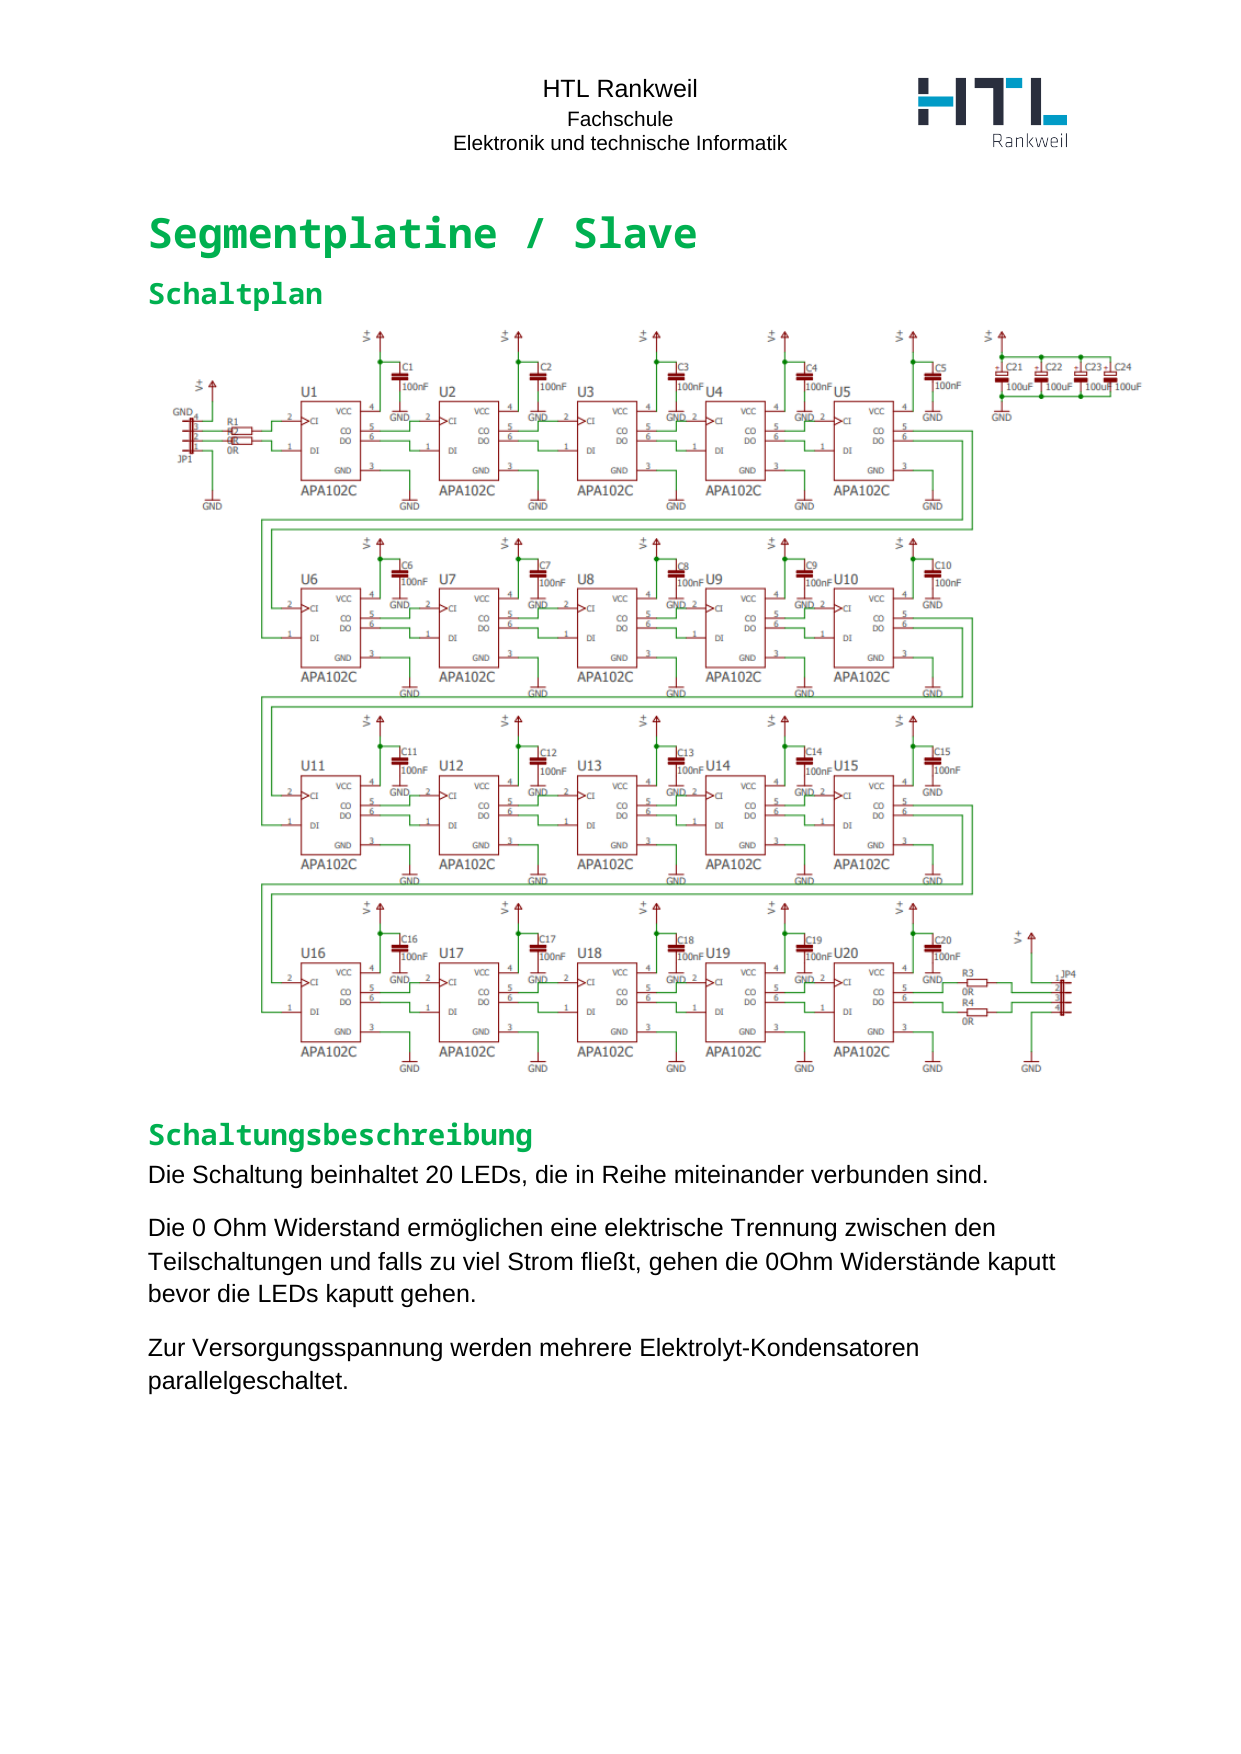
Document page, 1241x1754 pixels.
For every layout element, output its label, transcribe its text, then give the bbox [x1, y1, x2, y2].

subtitle Schaltungsbeschreibung [148, 1114, 1093, 1154]
text Die Schaltung beinhaltet 20 LEDs, die in Reihe miteinander verbunden sind. [148, 1159, 1093, 1188]
picture [147, 319, 1152, 1095]
picture [910, 70, 1076, 152]
text Zur Versorgungsspannung werden mehrere Elektrolyt-Kondensatoren parallelgeschaltet. [148, 1333, 1093, 1395]
subtitle Segmentplatine / Slave [148, 204, 1093, 261]
subtitle Schaltplan [148, 273, 1093, 313]
text Die 0 Ohm Widerstand ermöglichen eine elektrische Trennung zwischen den Teilschaltungen und falls zu viel Strom fließt, gehen die 0Ohm Widerstände kaputt bevor die LEDs kaputt gehen. [148, 1213, 1093, 1308]
